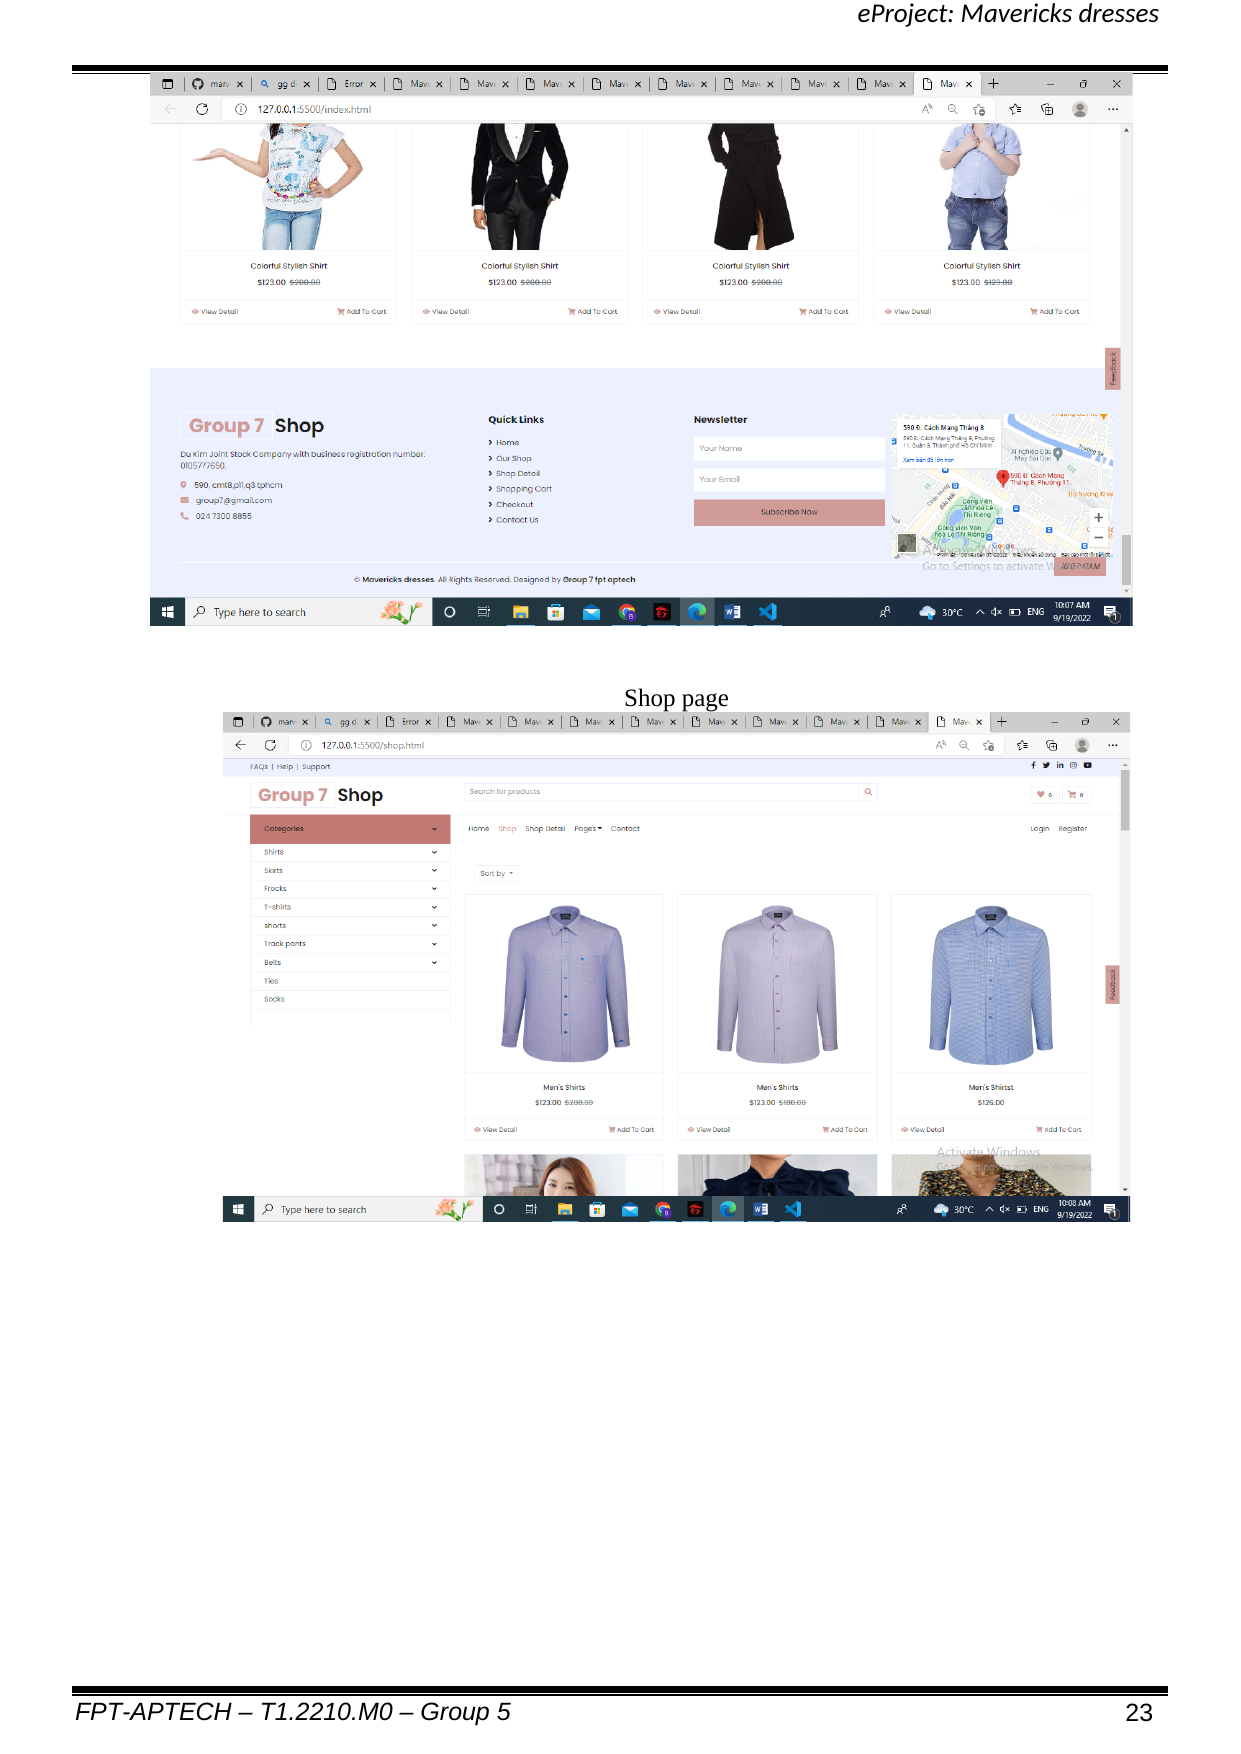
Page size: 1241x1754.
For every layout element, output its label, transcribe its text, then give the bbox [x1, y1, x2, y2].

picture [222, 712, 1130, 1222]
text Shop page [150, 683, 1203, 712]
picture [150, 72, 1133, 626]
